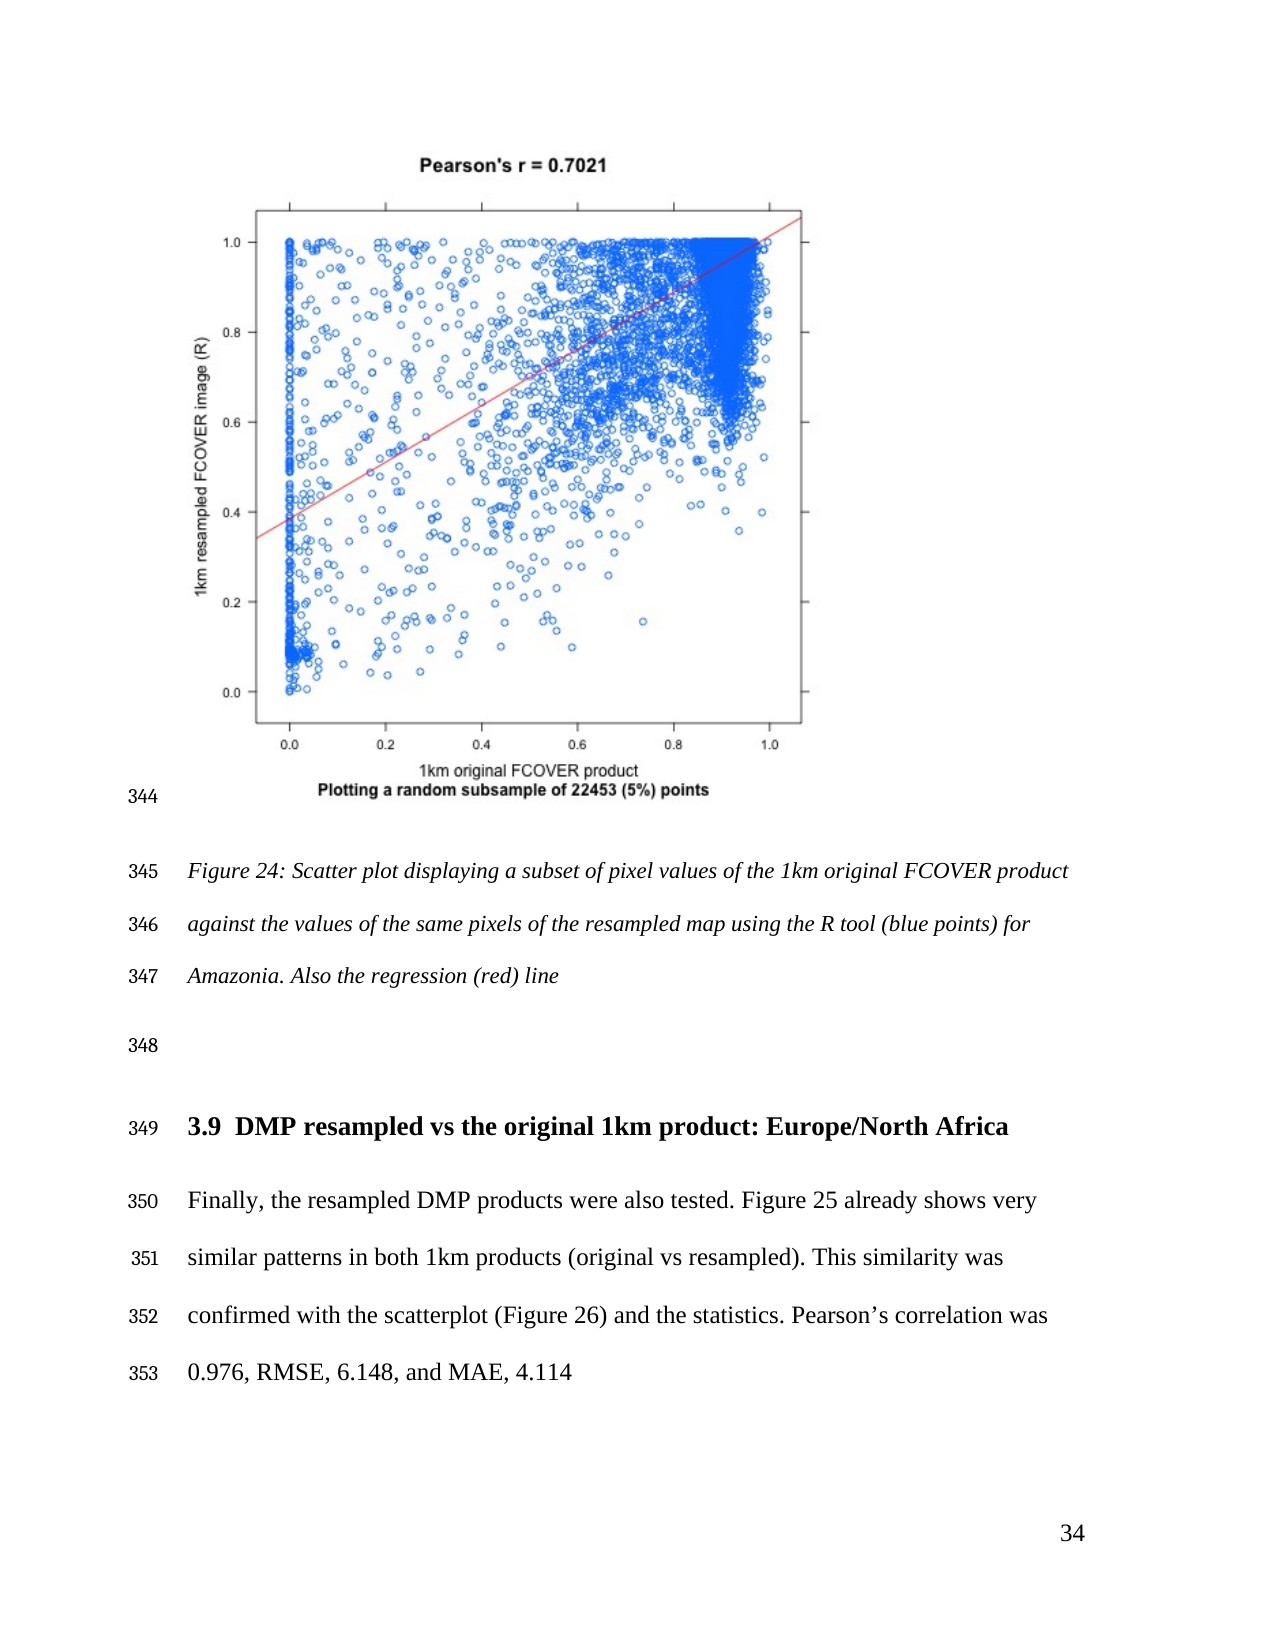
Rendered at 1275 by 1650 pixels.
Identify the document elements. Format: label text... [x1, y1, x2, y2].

text Finally, the resampled DMP products were also tested. Figure 25 already shows very similar patterns in both 1km products (original vs resampled). This similarity was confirmed with the scatterplot (Figure 26) and the statistics. Pearson’s correlation was 0.976, RMSE, 6.148, and MAE, 4.114 [187, 1185, 1087, 1386]
subtitle DMP resampled vs the original 1km product: Europe/North Africa [187, 1110, 1087, 1141]
text Figure 24: Scatter plot displaying a subset of pixel values of the 1km original FCOVER product against the values of the same pixels of the resampled map using the R tool (blue points) for Amazonia. Also the regression (red) line [187, 857, 1087, 989]
picture [187, 150, 841, 804]
